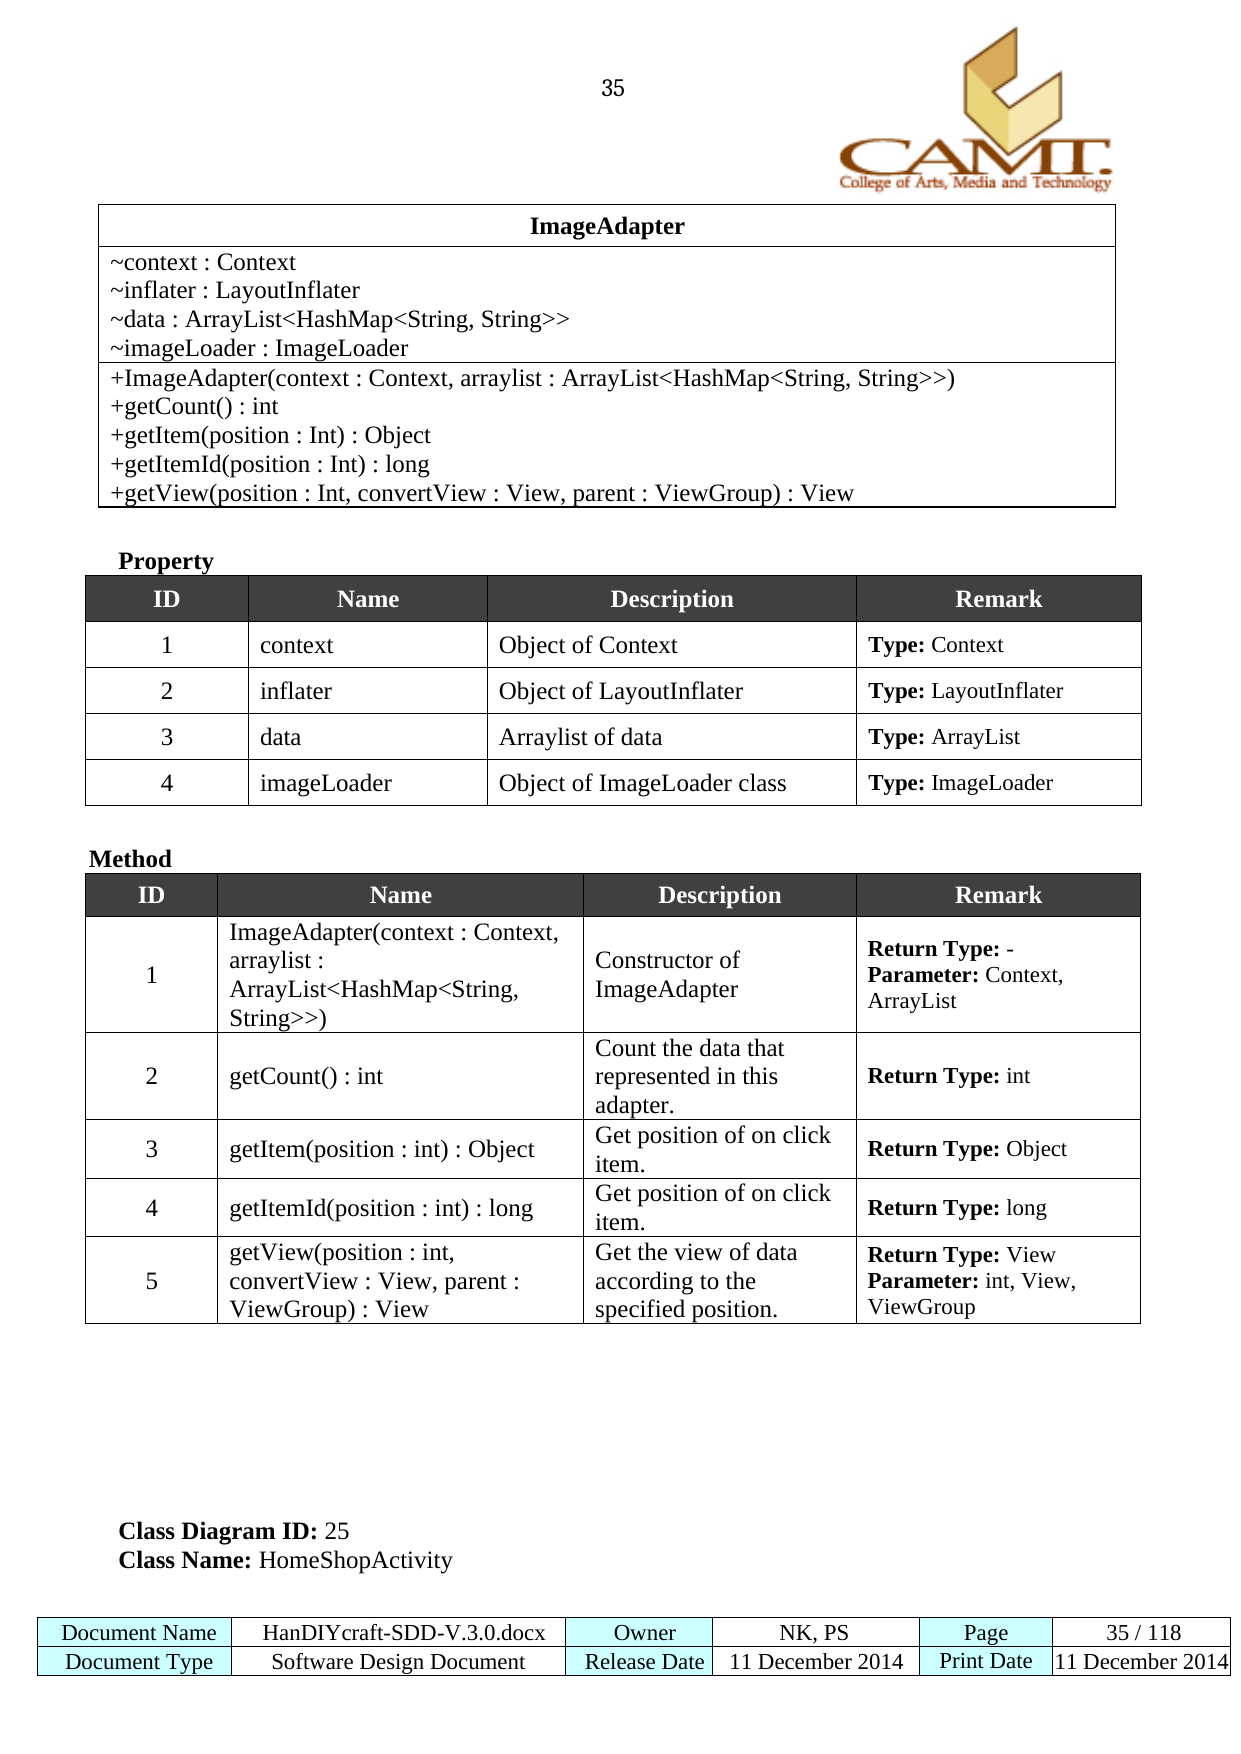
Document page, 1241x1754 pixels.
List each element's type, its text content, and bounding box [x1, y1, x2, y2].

table_header Remark [857, 874, 1140, 916]
table_cell Type: ImageLoader [857, 760, 1141, 805]
table_header ID [86, 576, 248, 621]
table_cell Object of LayoutInflater [488, 668, 856, 713]
table_cell Return Type: long [857, 1179, 1140, 1236]
text Property [118, 546, 1108, 574]
table_cell Constructor of ImageAdapter [584, 917, 856, 1032]
table_header Remark [857, 576, 1141, 621]
text Class Diagram ID: 25 [118, 1516, 1108, 1545]
table_cell Return Type: int [857, 1033, 1140, 1119]
table_cell Return Type: View Parameter: int, View, ViewGroup [857, 1237, 1140, 1323]
table_cell Count the data that represented in this adapter. [584, 1033, 856, 1119]
table_cell Type: LayoutInflater [857, 668, 1141, 713]
table_cell Object of Context [488, 622, 856, 667]
table_cell Return Type: Object [857, 1120, 1140, 1177]
table_cell 1 [86, 622, 248, 667]
table_cell ~context : Context ~inflater : LayoutInflater ~data : ArrayList<HashMap<String, String>> ~imageLoader : ImageLoader [99, 247, 1115, 362]
table_cell context [249, 622, 487, 667]
table_cell Get the view of data according to the specified position. [584, 1237, 856, 1323]
table_header ImageAdapter [99, 205, 1115, 246]
table_cell Type: Context [857, 622, 1141, 667]
table_cell imageLoader [249, 760, 487, 805]
table_header Name [249, 576, 487, 621]
table_cell 3 [86, 714, 248, 759]
table_cell 2 [86, 1033, 217, 1119]
picture [755, 18, 1221, 207]
table_cell ImageAdapter(context : Context, arraylist : ArrayList<HashMap<String, String>>) [218, 917, 583, 1032]
table_cell 2 [86, 668, 248, 713]
table_cell 1 [86, 917, 217, 1032]
table_cell Type: ArrayList [857, 714, 1141, 759]
table_cell getView(position : int, convertView : View, parent : ViewGroup) : View [218, 1237, 583, 1323]
table_cell getItem(position : int) : Object [218, 1120, 583, 1177]
table_cell inflater [249, 668, 487, 713]
table_cell getCount() : int [218, 1033, 583, 1119]
table_cell Get position of on click item. [584, 1120, 856, 1177]
list Method [88, 844, 1108, 873]
table_cell getItemId(position : int) : long [218, 1179, 583, 1236]
table_cell Get position of on click item. [584, 1179, 856, 1236]
table_cell Arraylist of data [488, 714, 856, 759]
table_header ID [86, 874, 217, 916]
table_cell 3 [86, 1120, 217, 1177]
table_header Description [488, 576, 856, 621]
table_header Name [218, 874, 583, 916]
table_cell 4 [86, 1179, 217, 1236]
table_cell data [249, 714, 487, 759]
table_header Description [584, 874, 856, 916]
table_cell Return Type: - Parameter: Context, ArrayList [857, 917, 1140, 1032]
table_cell 4 [86, 760, 248, 805]
table_cell 5 [86, 1237, 217, 1323]
table_cell +ImageAdapter(context : Context, arraylist : ArrayList<HashMap<String, String>>) +getCount() : int +getItem(position : Int) : Object +getItemId(position : Int) : long +getView(position : Int, convertView : View, parent : ViewGroup) : View [99, 363, 1115, 506]
text Class Name: HomeShopActivity [118, 1545, 1108, 1573]
table_cell Object of ImageLoader class [488, 760, 856, 805]
